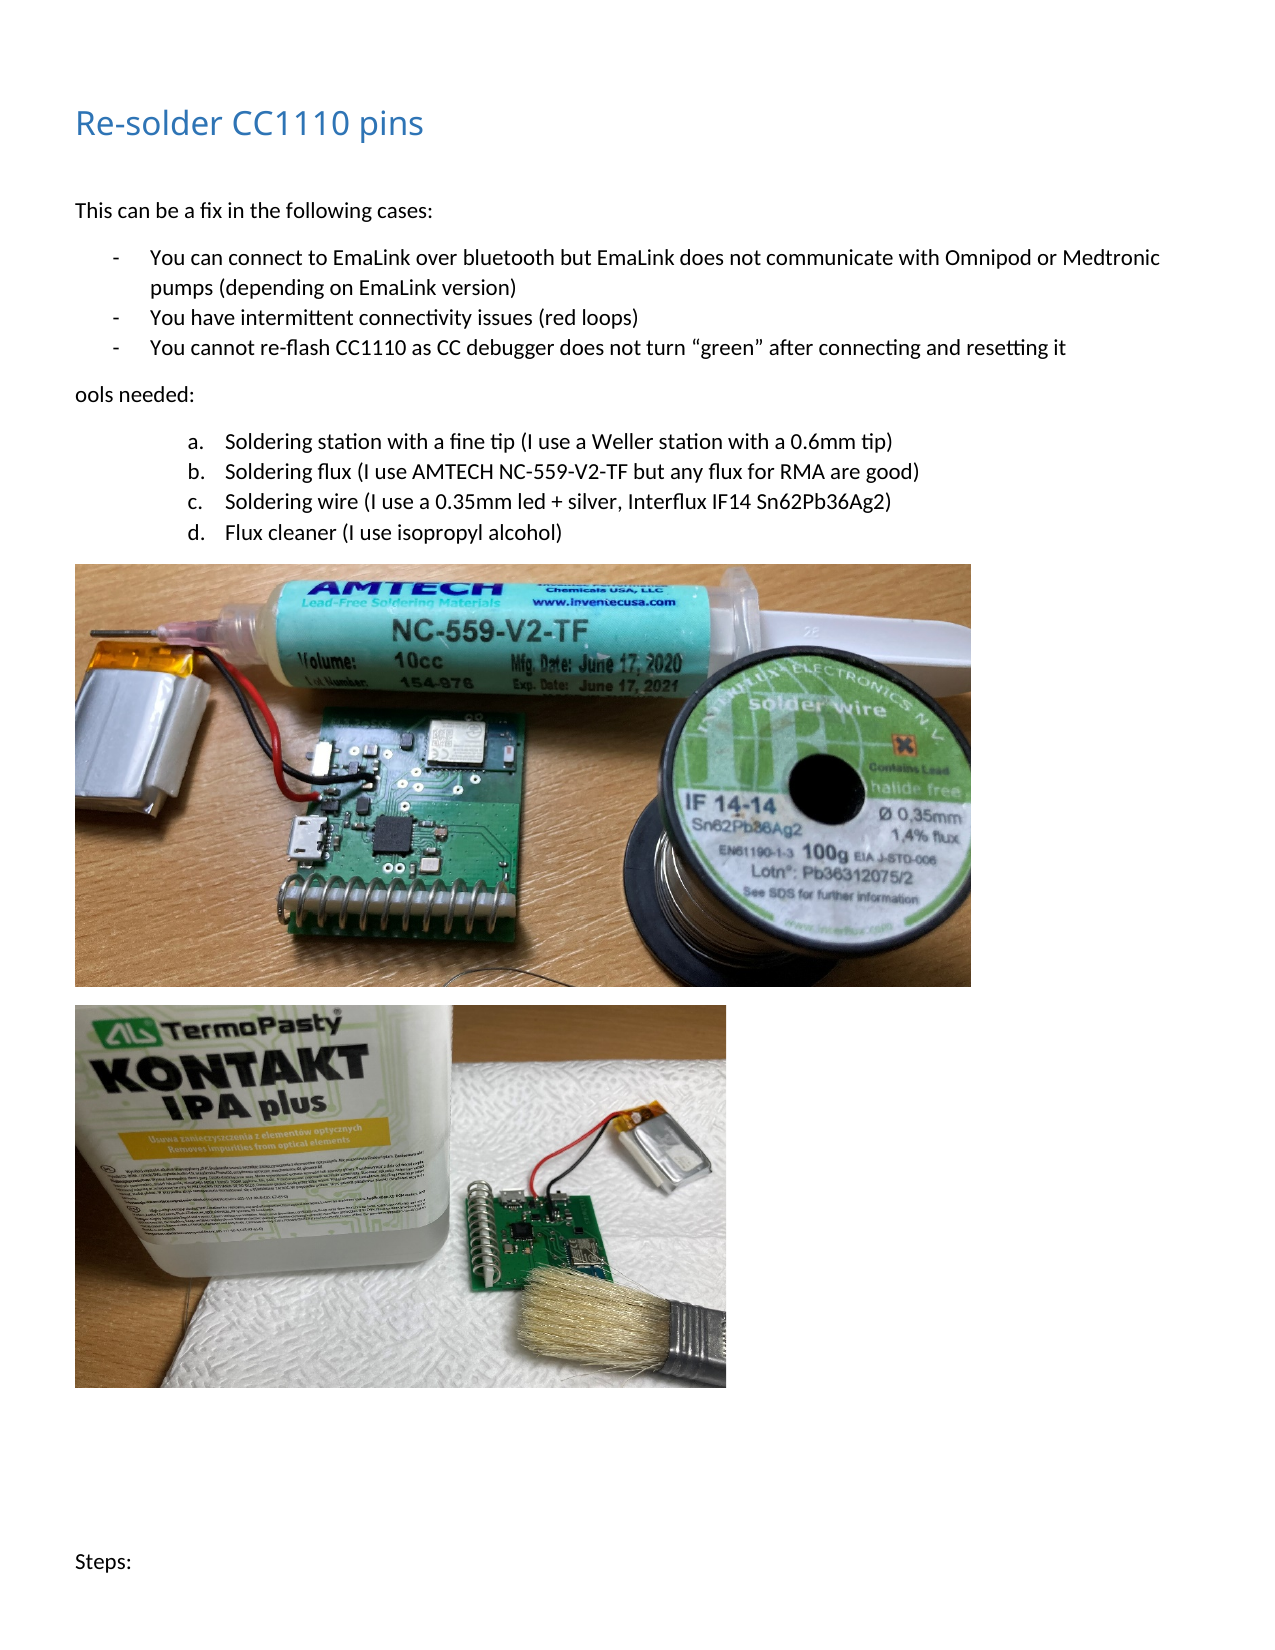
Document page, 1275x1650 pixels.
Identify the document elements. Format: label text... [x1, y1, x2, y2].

list Flux cleaner (I use isopropyl alcohol) [187, 518, 1200, 546]
list You cannot re-flash CC1110 as CC debugger does not turn “green” after connecting and resetting it [112, 333, 1200, 361]
picture [75, 564, 971, 987]
list Soldering wire (I use a 0.35mm led + silver, Interflux IF14 Sn62Pb36Ag2) [187, 487, 1200, 516]
list You can connect to EmaLink over bluetooth but EmaLink does not communicate with Omnipod or Medtronic pumps (depending on EmaLink version) [112, 243, 1200, 301]
list Soldering flux (I use AMTECH NC-559-V2-TF but any flux for RMA are good) [187, 457, 1200, 485]
subtitle Re-solder CC1110 pins [75, 100, 1200, 145]
text Steps: [75, 1547, 1200, 1575]
list Soldering station with a fine tip (I use a Weller station with a 0.6mm tip) [187, 427, 1200, 455]
list You have intermittent connectivity issues (red loops) [112, 303, 1200, 331]
text ools needed: [75, 380, 1200, 408]
picture [75, 1005, 727, 1388]
text This can be a fix in the following cases: [75, 196, 1200, 224]
